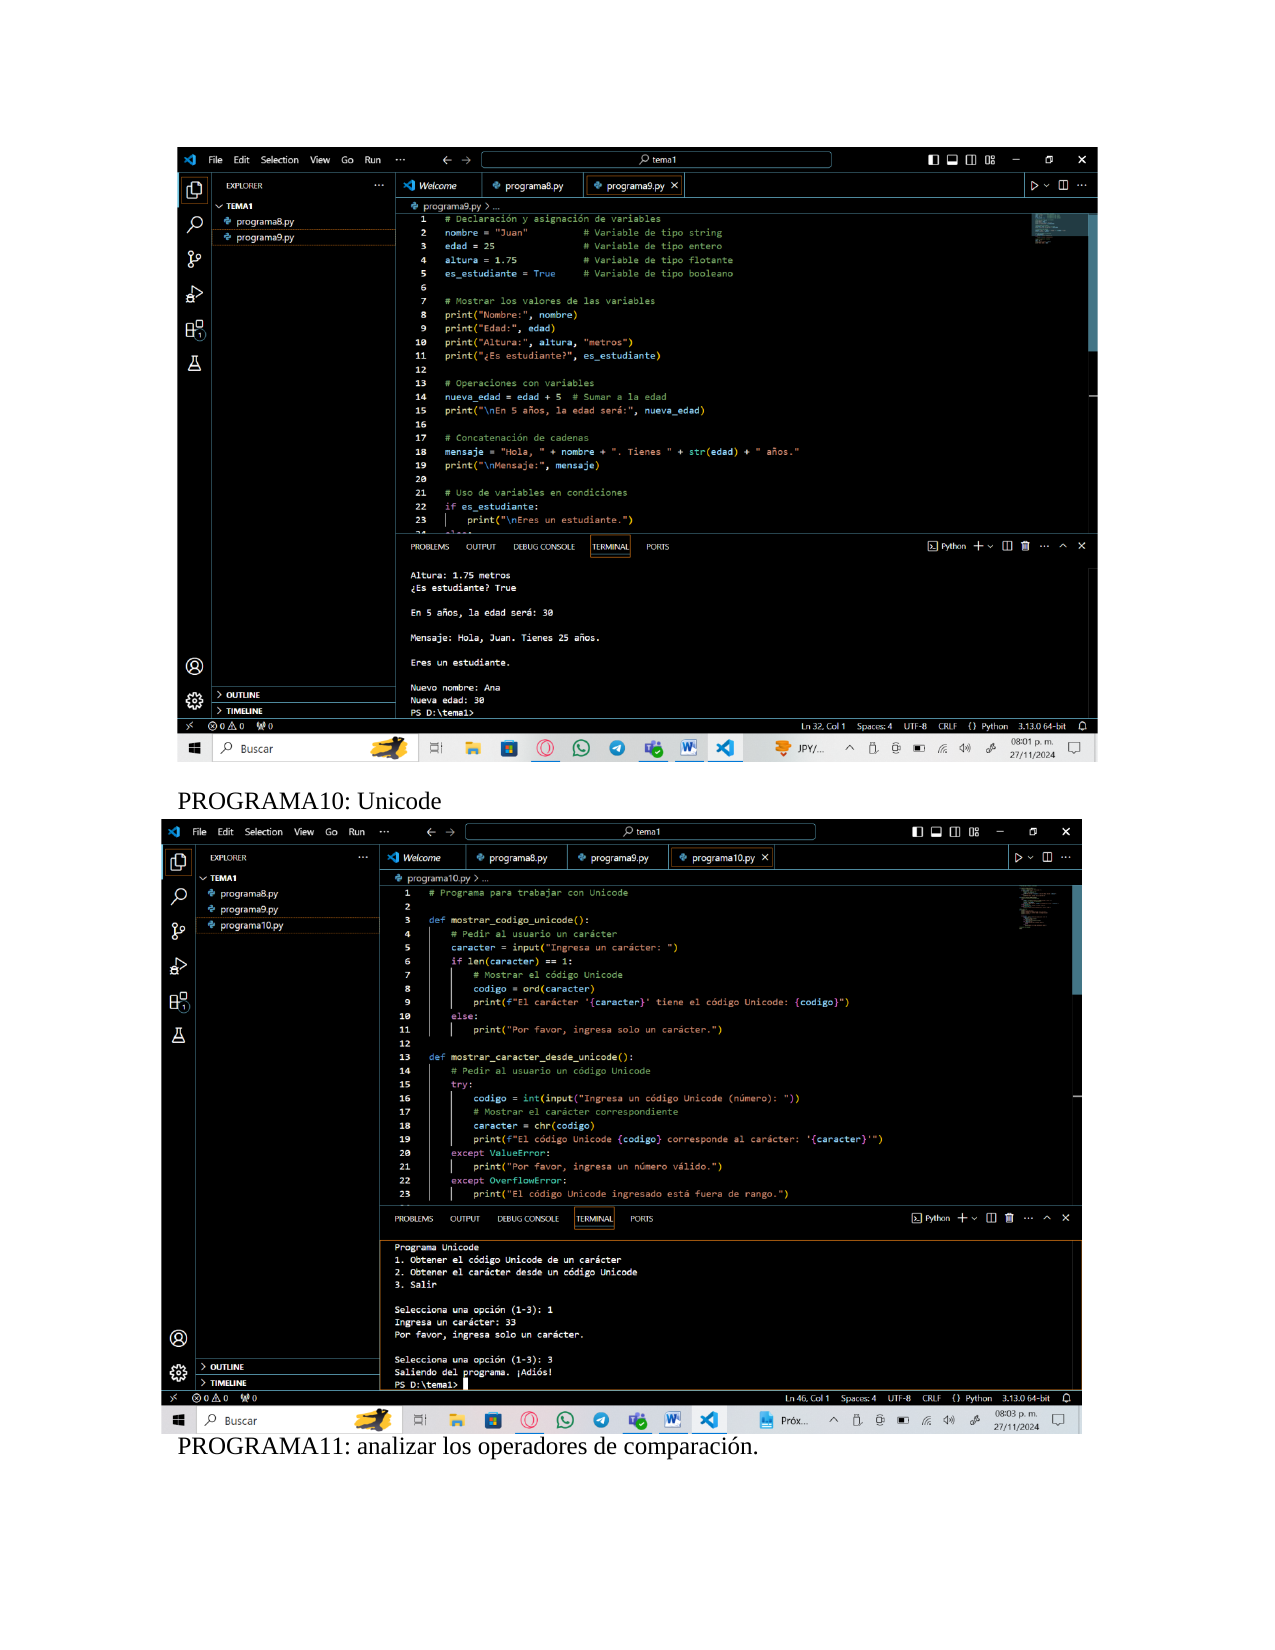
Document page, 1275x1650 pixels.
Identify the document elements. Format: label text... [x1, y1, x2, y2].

picture [161, 819, 1082, 1434]
text PROGRAMA11: analizar los operadores de comparación. [177, 1431, 1098, 1460]
text PROGRAMA10: Unicode [177, 786, 1098, 815]
picture [177, 147, 1098, 762]
